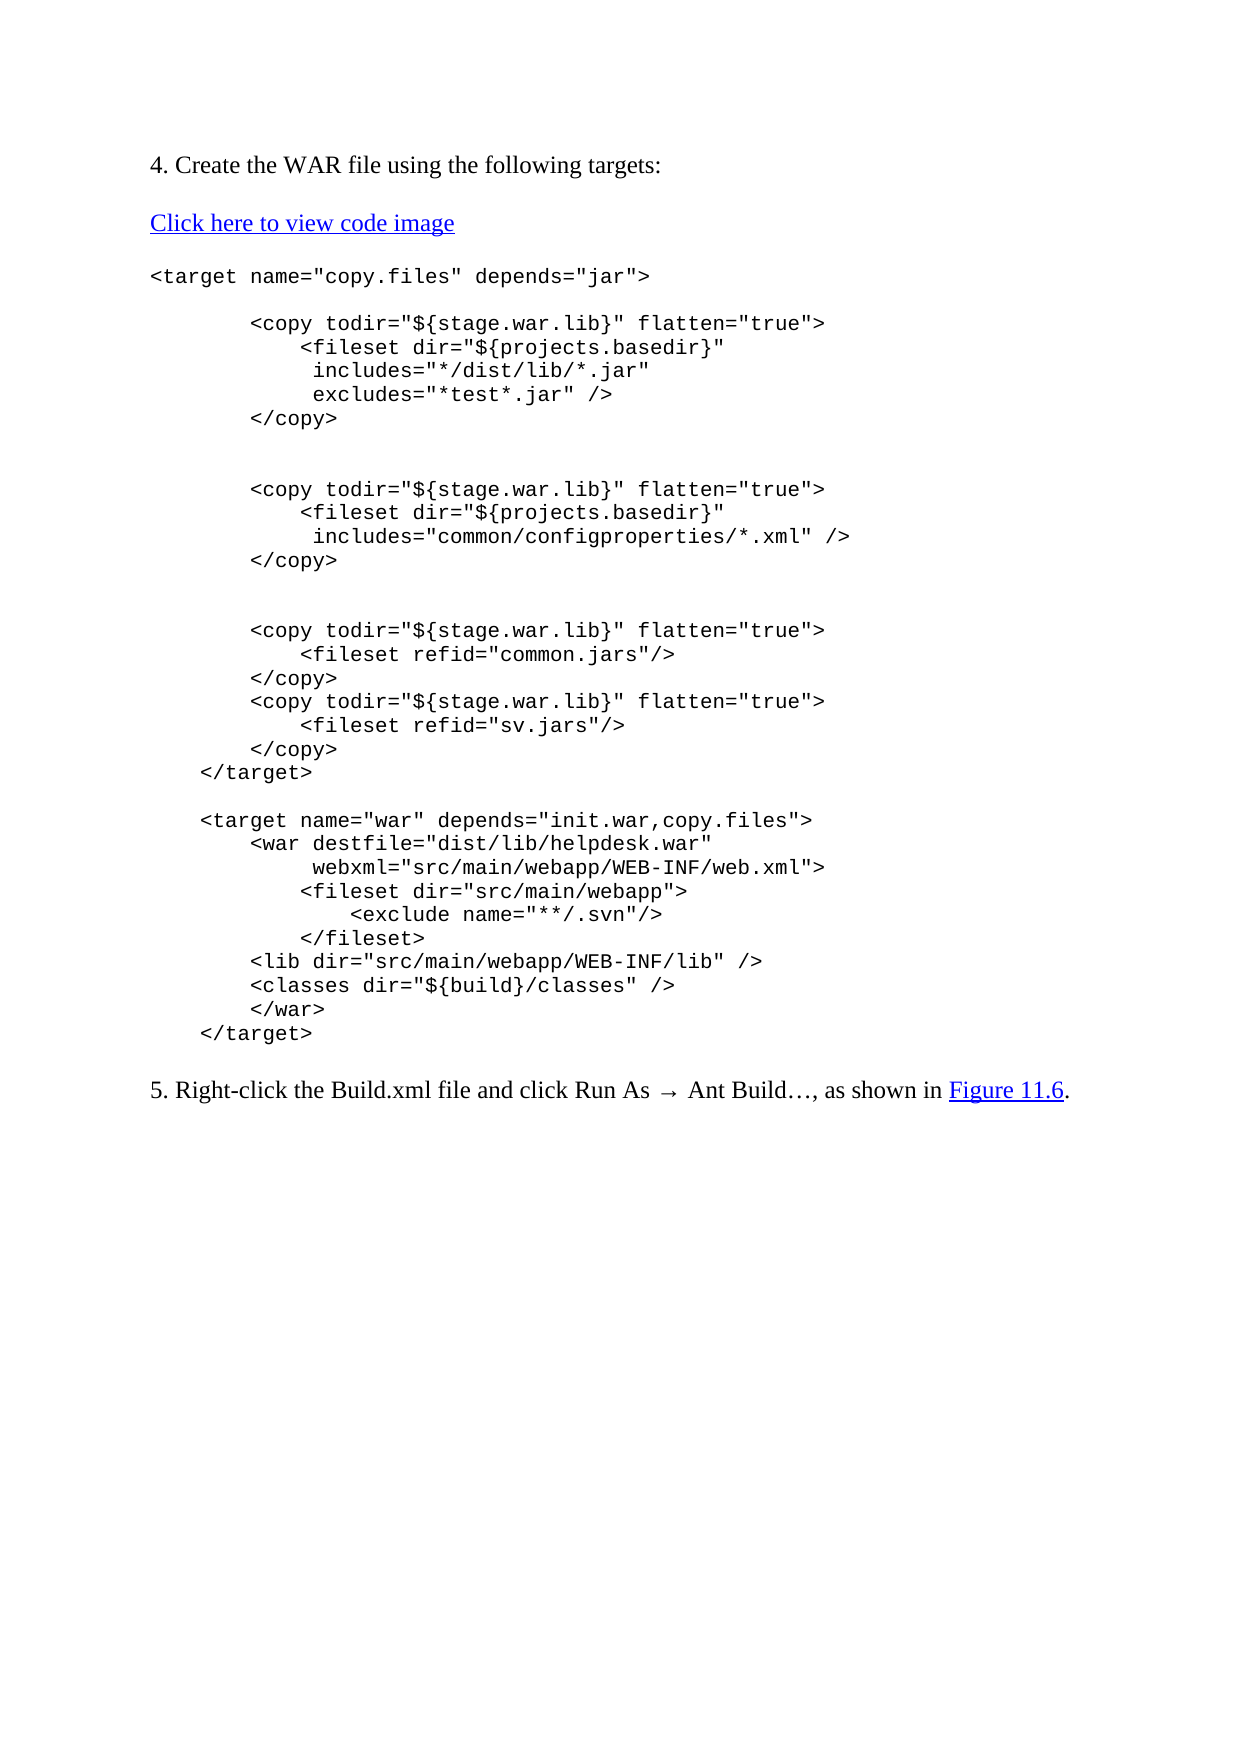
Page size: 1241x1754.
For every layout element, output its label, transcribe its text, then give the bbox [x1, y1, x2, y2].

text <fileset dir="src/main/webapp"> [150, 881, 1090, 904]
text <target name="copy.files" depends="jar"> [150, 266, 1090, 289]
text <copy todir="${stage.war.lib}" flatten="true"> [150, 313, 1090, 337]
text <fileset refid="sv.jars"/> [150, 715, 1090, 739]
text </fileset> [150, 928, 1090, 952]
text includes="common/configproperties/*.xml" /> [150, 526, 1090, 549]
text <fileset refid="common.jars"/> [150, 644, 1090, 668]
text </copy> [150, 549, 1090, 573]
text <classes dir="${build}/classes" /> [150, 975, 1090, 999]
text <copy todir="${stage.war.lib}" flatten="true"> [150, 691, 1090, 715]
text </target> [150, 1022, 1090, 1046]
text includes="*/dist/lib/*.jar" [150, 360, 1090, 384]
text <fileset dir="${projects.basedir}" [150, 337, 1090, 360]
text <exclude name="**/.svn"/> [150, 904, 1090, 928]
text </target> [150, 762, 1090, 786]
text 4. Create the WAR file using the following targets: [150, 150, 1090, 179]
text </copy> [150, 668, 1090, 691]
text <fileset dir="${projects.basedir}" [150, 502, 1090, 526]
text </copy> [150, 408, 1090, 431]
text <copy todir="${stage.war.lib}" flatten="true"> [150, 621, 1090, 644]
text <target name="war" depends="init.war,copy.files"> [150, 810, 1090, 833]
text </war> [150, 999, 1090, 1022]
text 5. Right-click the Build.xml file and click Run As → Ant Build…, as shown in Figure 11.6. [150, 1075, 1090, 1104]
text webxml="src/main/webapp/WEB-INF/web.xml"> [150, 857, 1090, 881]
text excludes="*test*.jar" /> [150, 384, 1090, 408]
text <war destfile="dist/lib/helpdesk.war" [150, 833, 1090, 857]
text <lib dir="src/main/webapp/WEB-INF/lib" /> [150, 952, 1090, 975]
text <copy todir="${stage.war.lib}" flatten="true"> [150, 479, 1090, 502]
text Click here to view code image [150, 208, 1090, 237]
text </copy> [150, 739, 1090, 762]
